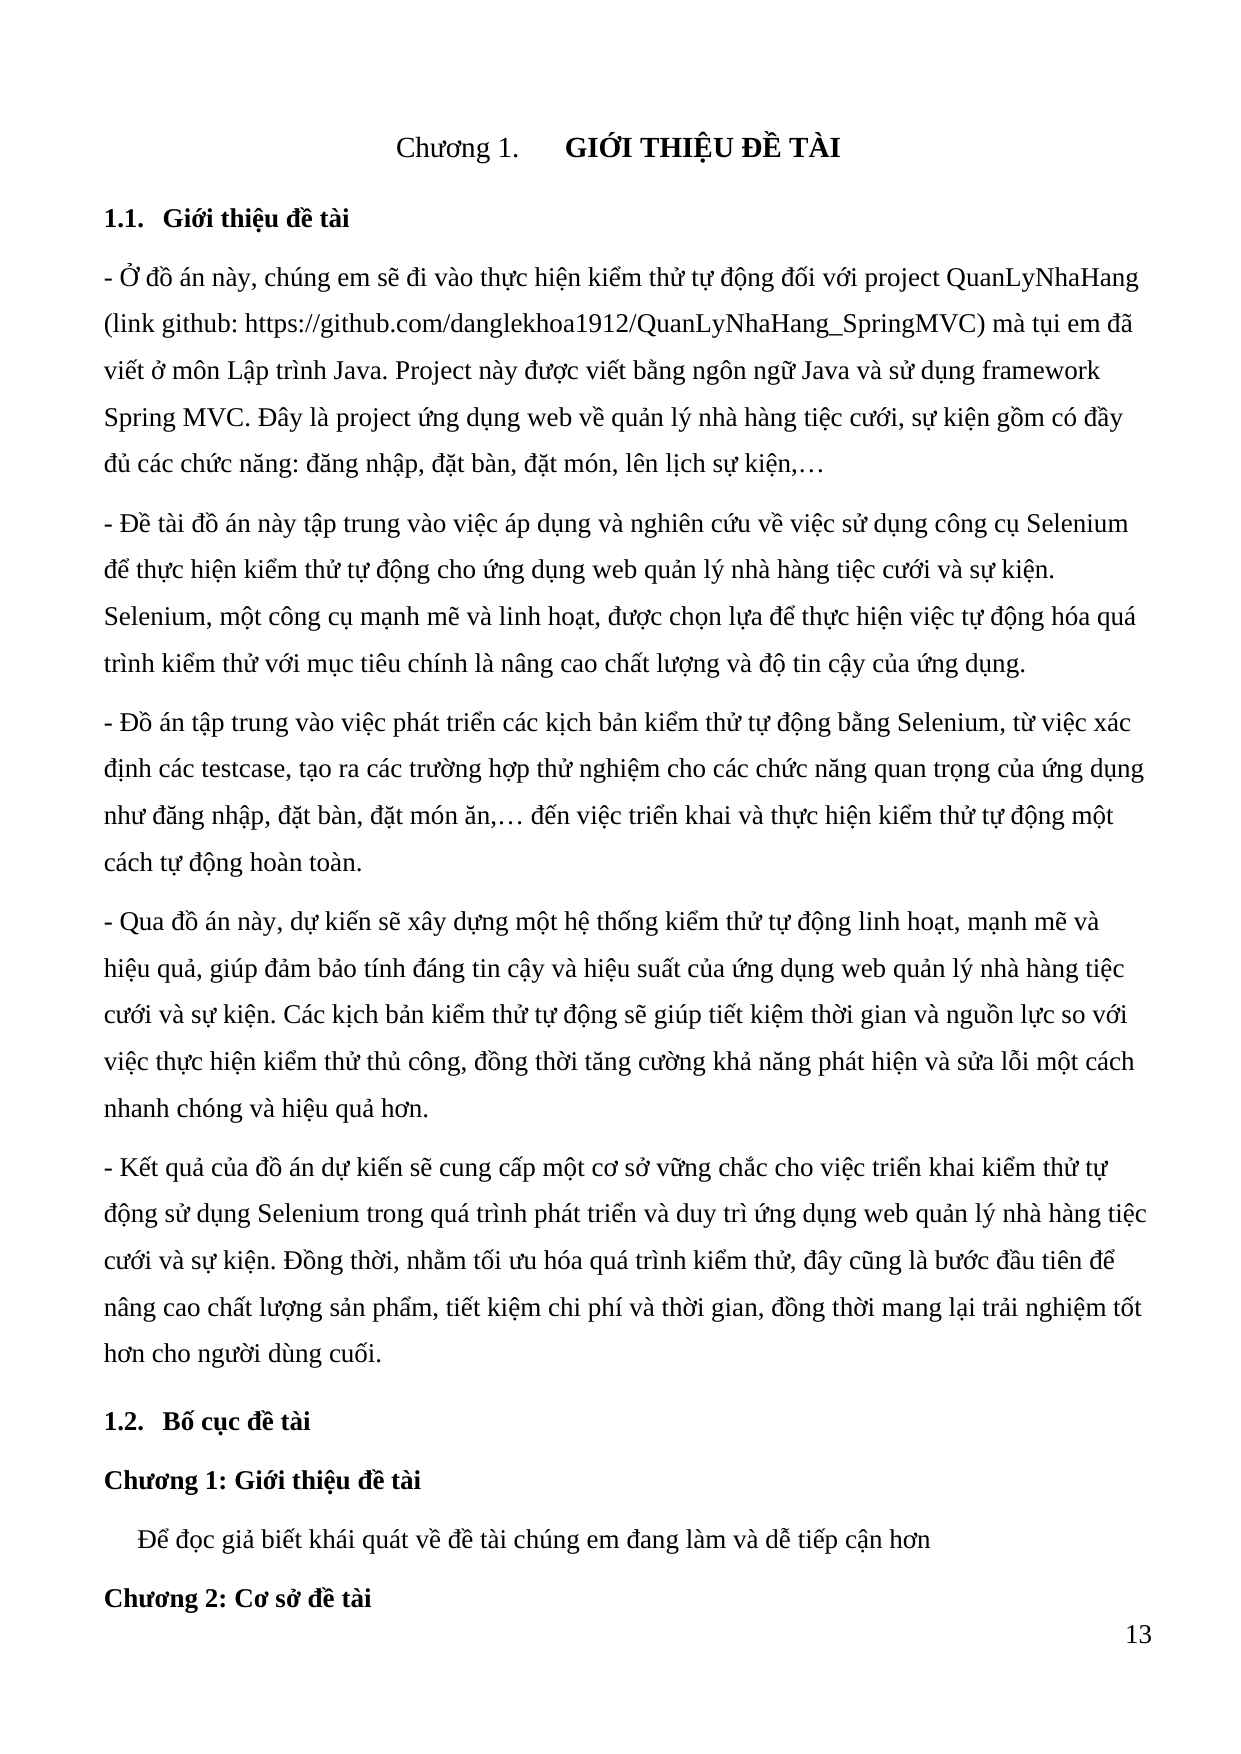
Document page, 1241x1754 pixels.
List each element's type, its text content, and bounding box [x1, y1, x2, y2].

subtitle Giới thiệu đề tài [103, 202, 1152, 233]
subtitle GIỚI THIỆU ĐỀ TÀI [85, 131, 1152, 164]
text - Qua đồ án này, dự kiến sẽ xây dựng một hệ thống kiểm thử tự động linh hoạt, mạnh mẽ và hiệu quả, giúp đảm bảo tính đáng tin cậy và hiệu suất của ứng dụng web quản lý nhà hàng tiệc cưới và sự kiện. Các kịch bản kiểm thử tự động sẽ giúp tiết kiệm thời gian và nguồn lực so với việc thực hiện kiểm thử thủ công, đồng thời tăng cường khả năng phát hiện và sửa lỗi một cách nhanh chóng và hiệu quả hơn. [103, 905, 1152, 1123]
text Để đọc giả biết khái quát về đề tài chúng em đang làm và dễ tiếp cận hơn [103, 1523, 1152, 1554]
text - Đề tài đồ án này tập trung vào việc áp dụng và nghiên cứu về việc sử dụng công cụ Selenium để thực hiện kiểm thử tự động cho ứng dụng web quản lý nhà hàng tiệc cưới và sự kiện. Selenium, một công cụ mạnh mẽ và linh hoạt, được chọn lựa để thực hiện việc tự động hóa quá trình kiểm thử với mục tiêu chính là nâng cao chất lượng và độ tin cậy của ứng dụng. [103, 507, 1152, 678]
text - Ở đồ án này, chúng em sẽ đi vào thực hiện kiểm thử tự động đối với project QuanLyNhaHang (link github: https://github.com/danglekhoa1912/QuanLyNhaHang_SpringMVC) mà tụi em đã viết ở môn Lập trình Java. Project này được viết bằng ngôn ngữ Java và sử dụng framework Spring MVC. Đây là project ứng dụng web về quản lý nhà hàng tiệc cưới, sự kiện gồm có đầy đủ các chức năng: đăng nhập, đặt bàn, đặt món, lên lịch sự kiện,… [103, 261, 1152, 479]
subtitle Bố cục đề tài [103, 1405, 1152, 1436]
text Chương 1: Giới thiệu đề tài [103, 1464, 1152, 1495]
text - Đồ án tập trung vào việc phát triển các kịch bản kiểm thử tự động bằng Selenium, từ việc xác định các testcase, tạo ra các trường hợp thử nghiệm cho các chức năng quan trọng của ứng dụng như đăng nhập, đặt bàn, đặt món ăn,… đến việc triển khai và thực hiện kiểm thử tự động một cách tự động hoàn toàn. [103, 706, 1152, 877]
text - Kết quả của đồ án dự kiến sẽ cung cấp một cơ sở vững chắc cho việc triển khai kiểm thử tự động sử dụng Selenium trong quá trình phát triển và duy trì ứng dụng web quản lý nhà hàng tiệc cưới và sự kiện. Đồng thời, nhằm tối ưu hóa quá trình kiểm thử, đây cũng là bước đầu tiên để nâng cao chất lượng sản phẩm, tiết kiệm chi phí và thời gian, đồng thời mang lại trải nghiệm tốt hơn cho người dùng cuối. [103, 1151, 1152, 1369]
text Chương 2: Cơ sở đề tài [103, 1583, 1152, 1614]
